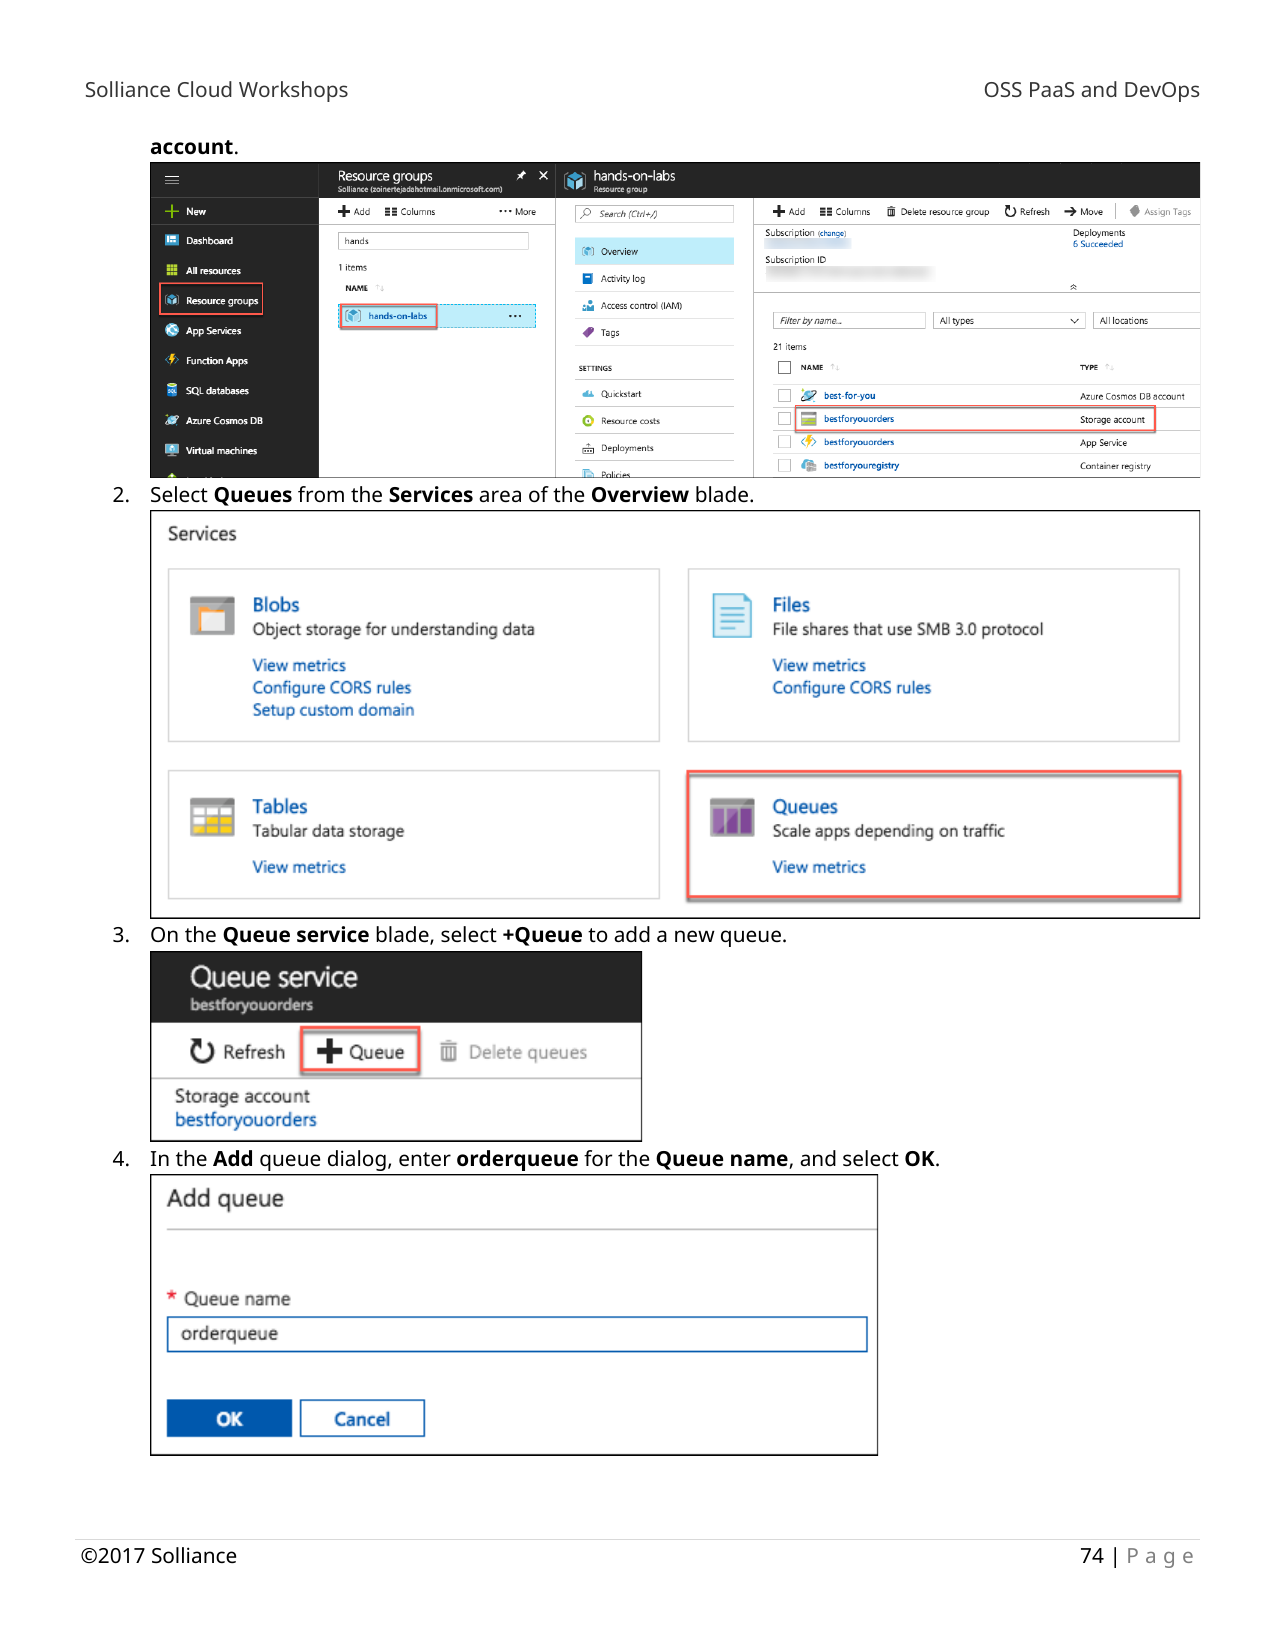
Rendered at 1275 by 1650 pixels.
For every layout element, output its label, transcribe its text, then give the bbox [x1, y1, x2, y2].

picture [150, 1174, 879, 1456]
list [112, 132, 1200, 477]
picture [150, 951, 643, 1142]
picture [150, 510, 1200, 919]
picture [150, 162, 1200, 478]
